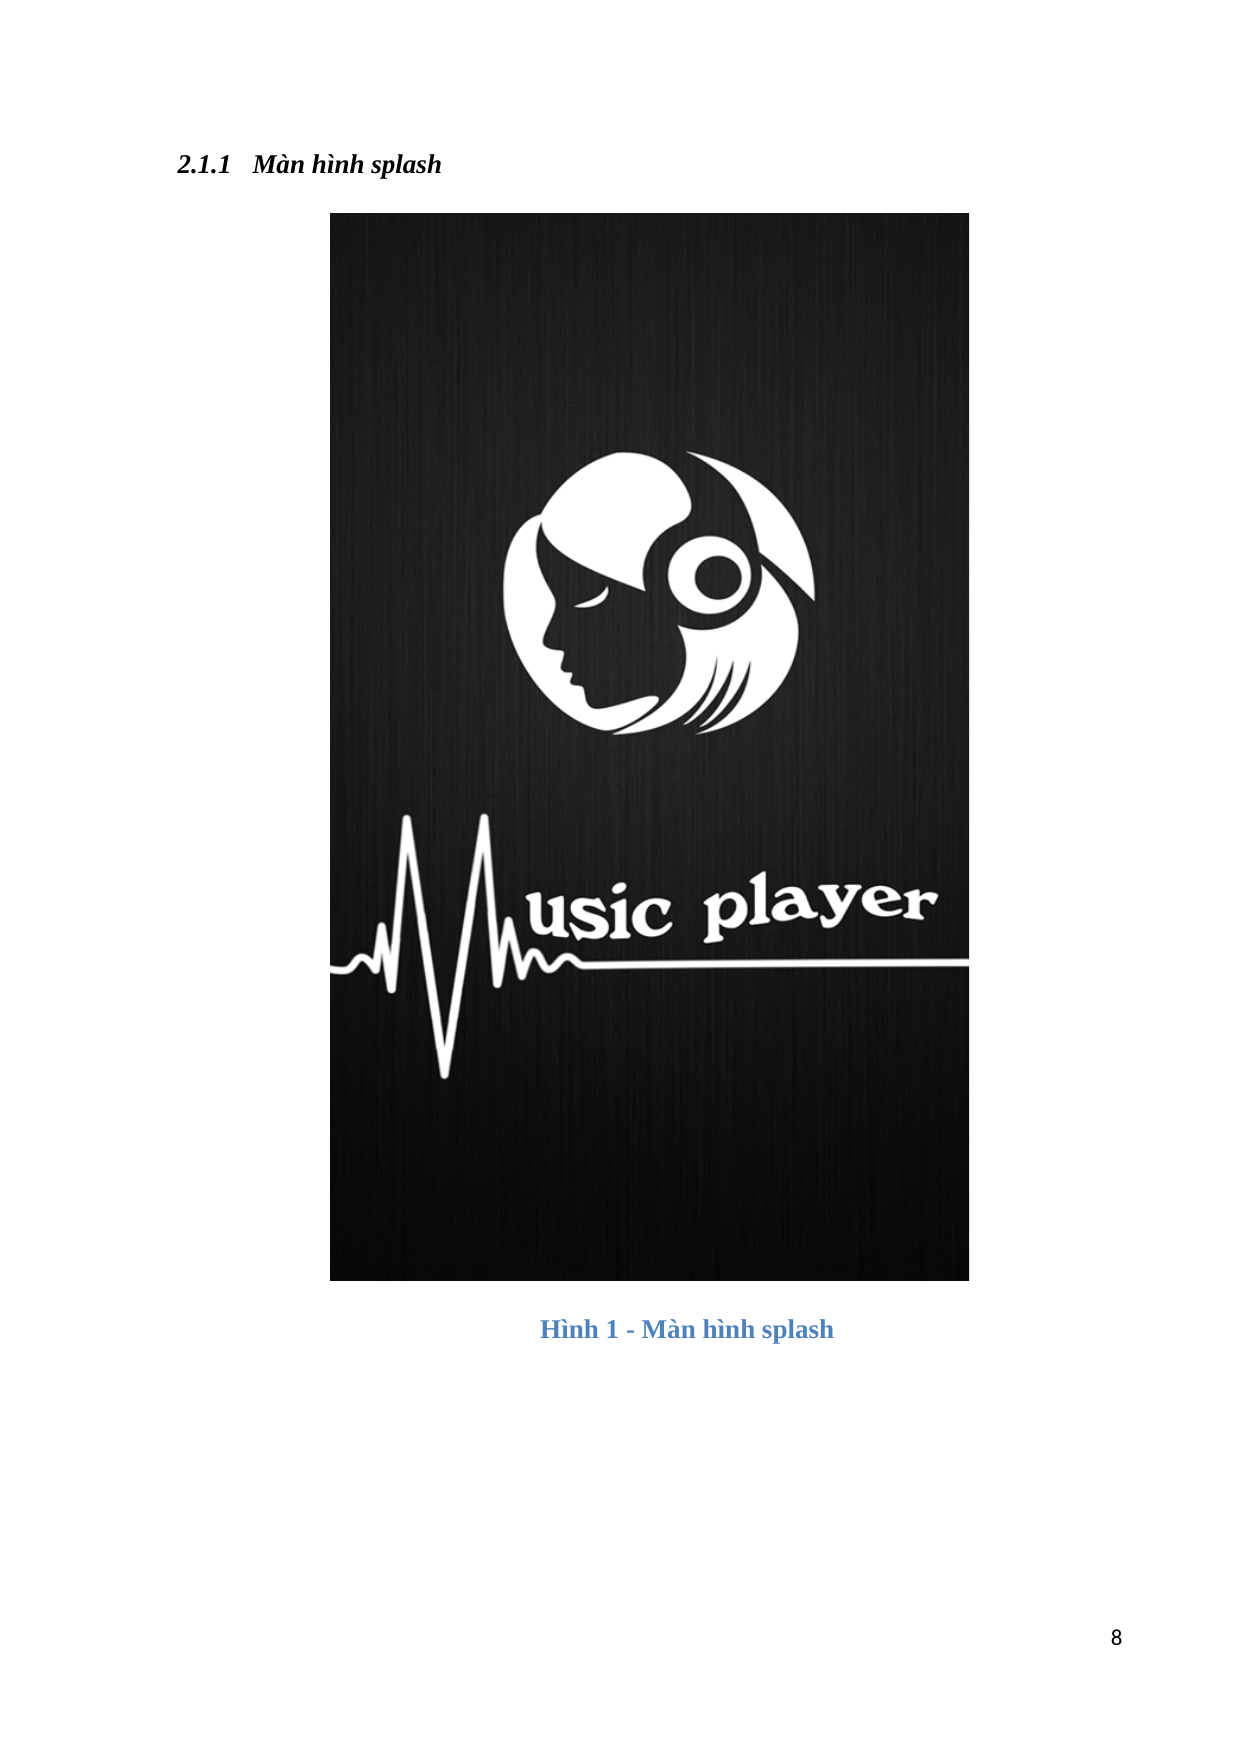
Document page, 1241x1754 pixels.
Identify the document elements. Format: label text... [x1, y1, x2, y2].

picture [330, 213, 970, 1281]
text Hình 1 - Màn hình splash [317, 1313, 1057, 1344]
subtitle Màn hình splash [177, 148, 1122, 179]
